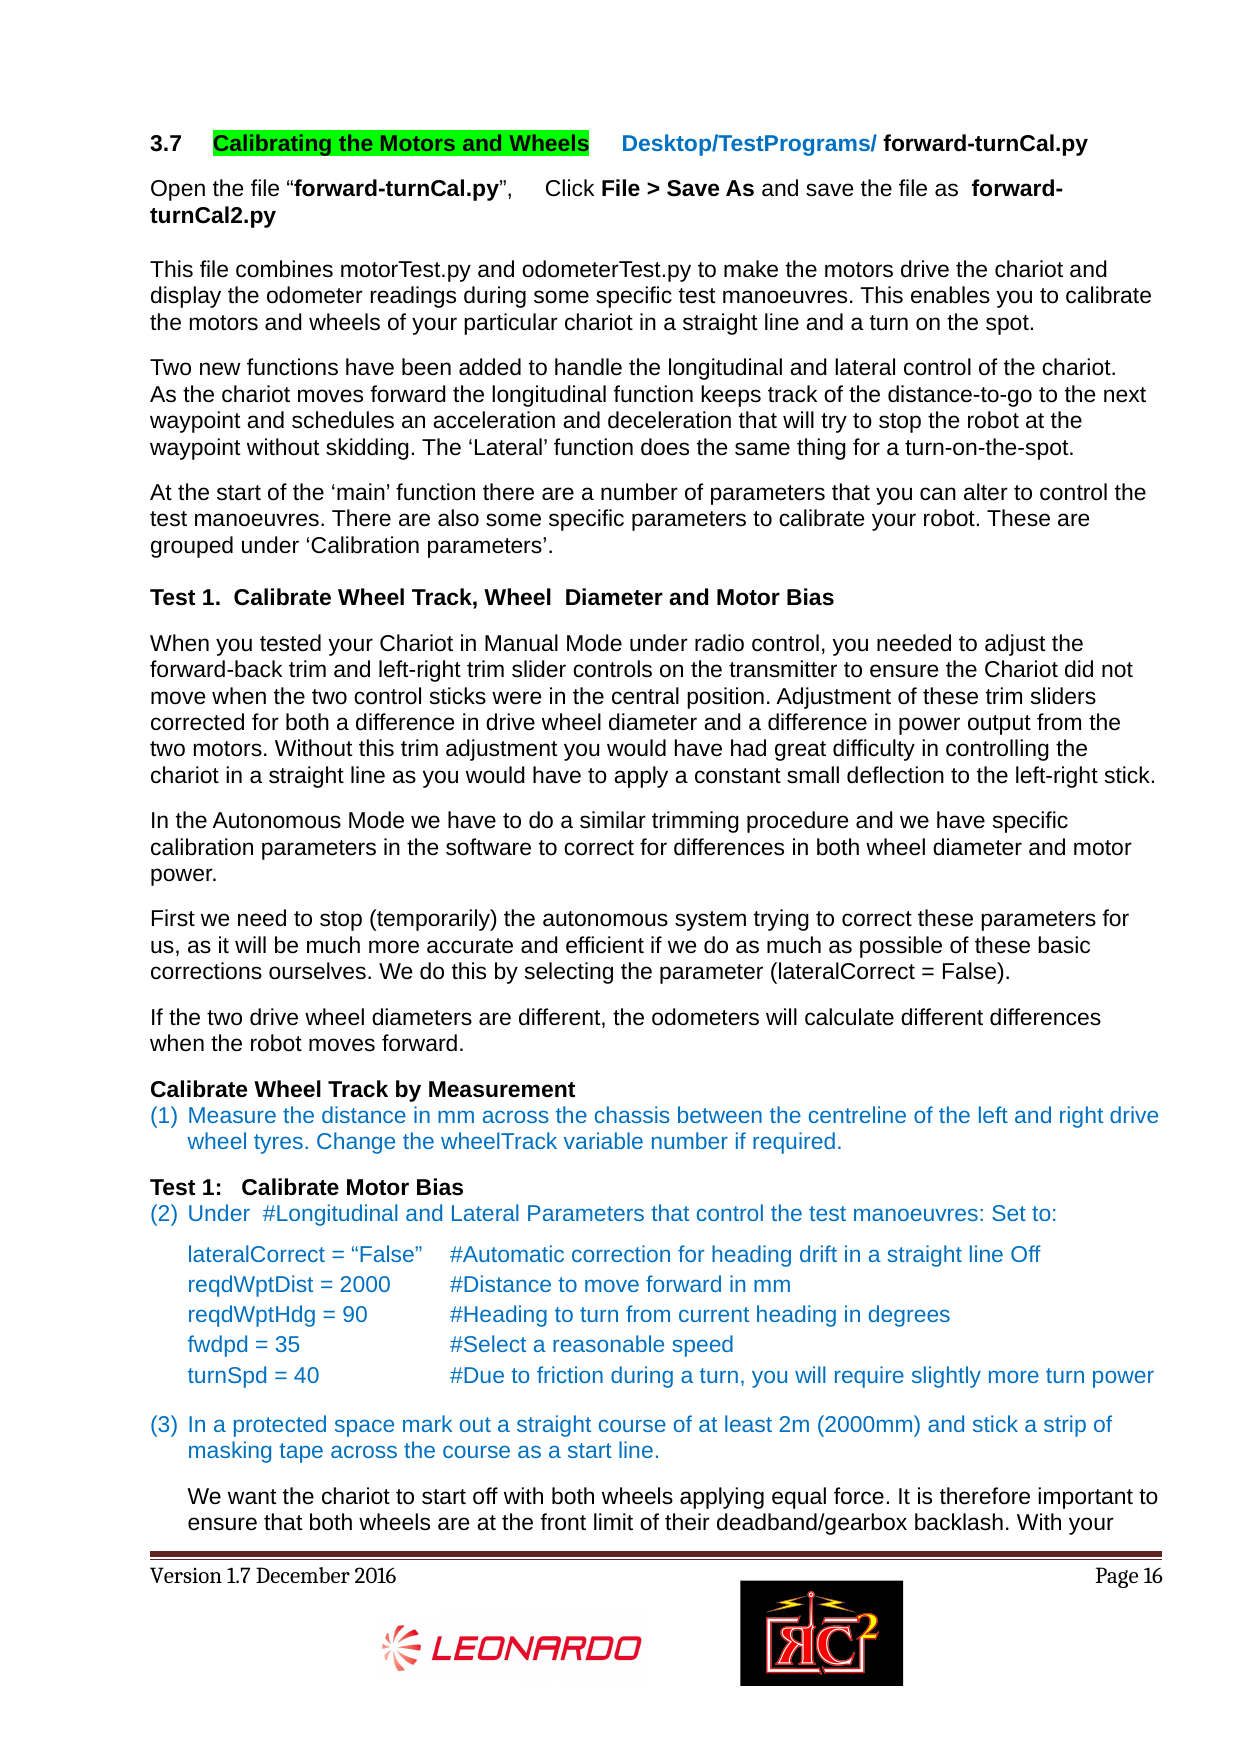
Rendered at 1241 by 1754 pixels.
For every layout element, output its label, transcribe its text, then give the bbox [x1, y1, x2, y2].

picture [766, 1591, 879, 1675]
text Test 1. Calibrate Wheel Track, Wheel Diameter and Motor Bias [150, 584, 1162, 611]
text reqdWptHdg = 90 #Heading to turn from current heading in degrees [187, 1301, 1162, 1328]
text In the Autonomous Mode we have to do a similar trimming procedure and we have specific calibration parameters in the software to correct for differences in both wheel diameter and motor power. [150, 807, 1162, 886]
text turnSpd = 40 #Due to friction during a turn, you will require slightly more turn power [187, 1362, 1162, 1388]
text lateralCorrect = “False” #Automatic correction for heading drift in a straight line Off [187, 1241, 1162, 1267]
text As the chariot moves forward the longitudinal function keeps track of the distance-to-go to the next waypoint and schedules an acceleration and deceleration that will try to stop the robot at the waypoint without skidding. The ‘Lateral’ function does the same thing for a turn-on-the-spot. [150, 381, 1162, 460]
text Test 1: Calibrate Motor Bias [150, 1174, 1162, 1200]
text Two new functions have been added to handle the longitudinal and lateral control of the chariot. [150, 354, 1162, 381]
text Calibrate Wheel Track by Measurement [150, 1076, 1162, 1102]
list In a protected space mark out a straight course of at least 2m (2000mm) and stick a strip of masking tape across the course as a start line. [150, 1411, 1162, 1464]
text At the start of the ‘main’ function there are a number of parameters that you can alter to control the test manoeuvres. There are also some specific parameters to calibrate your robot. These are grouped under ‘Calibration parameters’. [150, 479, 1162, 558]
text reqdWptDist = 2000 #Distance to move forward in mm [187, 1271, 1162, 1297]
text First we need to stop (temporarily) the autonomous system trying to correct these parameters for us, as it will be much more accurate and efficient if we do as much as possible of these basic corrections ourselves. We do this by selecting the parameter (lateralCorrect = False). [150, 905, 1162, 984]
text Open the file “forward-turnCal.py”, Click File > Save As and save the file as forward-turnCal2.py [150, 175, 1162, 228]
text When you tested your Chariot in Manual Mode under radio control, you needed to adjust the forward-back trim and left-right trim slider controls on the transmitter to ensure the Chariot did not move when the two control sticks were in the central position. Adjustment of these trim sliders corrected for both a difference in drive wheel diameter and a difference in power output from the two motors. Without this trim adjustment you would have had great difficulty in controlling the chariot in a straight line as you would have to apply a constant small deflection to the left-right stick. [150, 630, 1162, 788]
picture [375, 1615, 648, 1681]
list Under #Longitudinal and Lateral Parameters that control the test manoeuvres: Set to: [150, 1200, 1162, 1226]
text This file combines motorTest.py and odometerTest.py to make the motors drive the chariot and display the odometer readings during some specific test manoeuvres. This enables you to calibrate the motors and wheels of your particular chariot in a straight line and a turn on the spot. [150, 256, 1162, 335]
list Measure the distance in mm across the chassis between the centreline of the left and right drive wheel tyres. Change the wheelTrack variable number if required. [150, 1102, 1162, 1154]
text If the two drive wheel diameters are different, the odometers will calculate different differences when the robot moves forward. [150, 1004, 1162, 1056]
text fwdpd = 35 #Select a reasonable speed [187, 1331, 1162, 1358]
text 3.7 Calibrating the Motors and Wheels Desktop/TestPrograms/ forward-turnCal.py [589, 130, 1162, 156]
